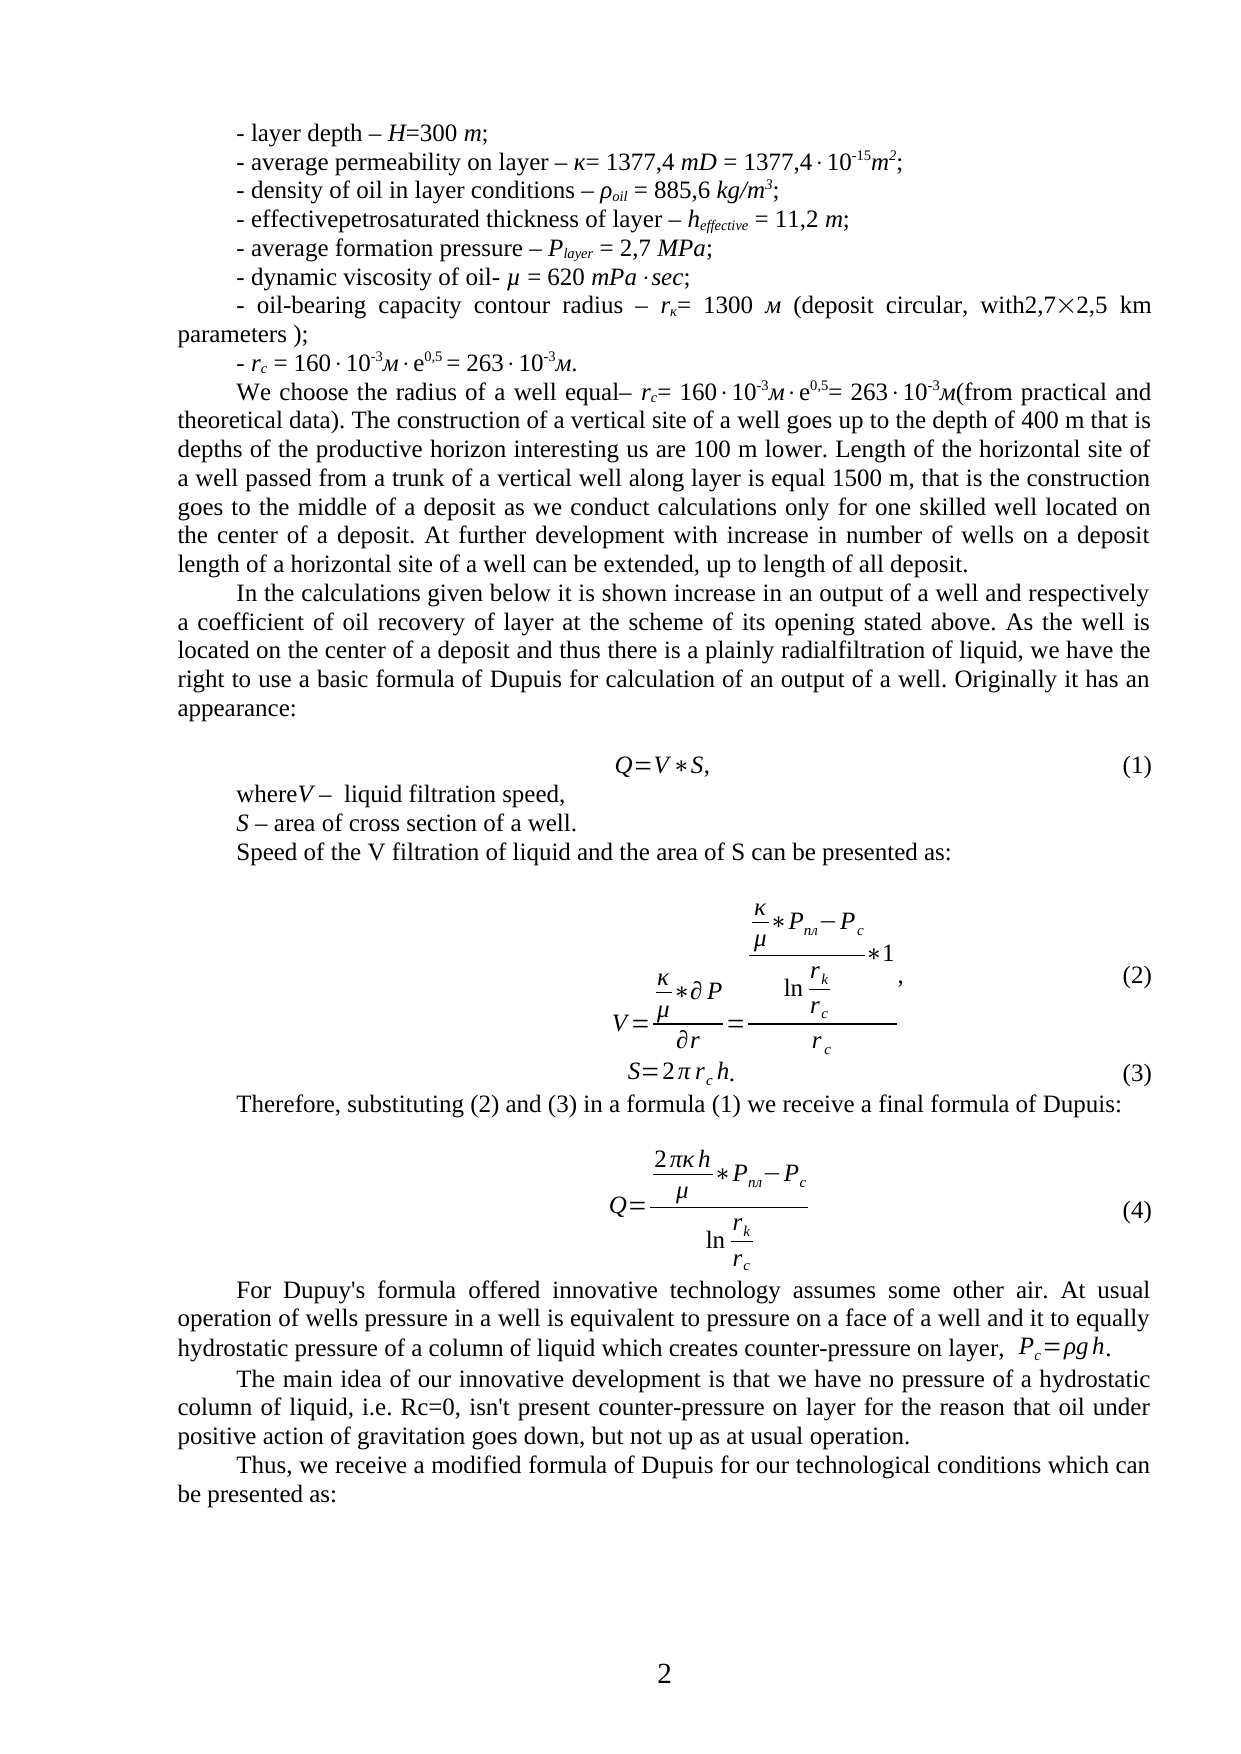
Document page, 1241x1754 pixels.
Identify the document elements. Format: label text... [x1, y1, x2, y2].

text S – area of cross section of a well. [177, 808, 1152, 837]
text Therefore, substituting (2) and (3) in a formula (1) we receive a final formula of Dupuis: [177, 1089, 1152, 1118]
text In the calculations given below it is shown increase in an output of a well and respectively a coefficient of oil recovery of layer at the scheme of its opening stated above. As the well is located on the center of a deposit and thus there is a plainly radialfiltration of liquid, we have the right to use a basic formula of Dupuis for calculation of an output of a well. Originally it has an appearance: [177, 578, 1152, 722]
text , (1) [177, 751, 1152, 779]
text - oil-bearing capacity contour radius – rк= (deposit circular, with2,72,5 km parameters ); [177, 291, 1152, 348]
text Thus, we receive a modified formula of Dupuis for our technological conditions which can be presented as: [177, 1450, 1152, 1507]
text The main idea of our innovative development is that we have no pressure of a hydrostatic column of liquid, i.e. Rc=0, isn't present counter-pressure on layer for the reason that oil under positive action of gravitation goes down, but not up as at usual operation. [177, 1364, 1152, 1450]
text For Dupuy's formula offered innovative technology assumes some other air. At usual operation of wells pressure in a well is equivalent to pressure on a face of a well and it to equally hydrostatic pressure of a column of liquid which creates counter-pressure on layer, . [177, 1275, 1152, 1364]
text , (2) [177, 894, 1152, 1058]
text We choose the radius of a well equal– rc= 16010-е0,5= 26310-(from practical and theoretical data). The construction of a vertical site of a well goes up to the depth of 400 m that is depths of the productive horizon interesting us are 100 m lower. Length of the horizontal site of a well passed from a trunk of a vertical well along layer is equal 1500 m, that is the construction goes to the middle of a deposit as we conduct calculations only for one skilled well located on the center of a deposit. At further development with increase in number of wells on a deposit length of a horizontal site of a well can be extended, up to length of all deposit. [177, 377, 1152, 578]
text - density of oil in layer conditions – ρoil = 885,6 kg/m3; [177, 176, 1152, 204]
text whereV – liquid filtration speed, [177, 779, 1152, 808]
text - average permeability on layer – к= 1377,4 mD = 1377,410-15m2; [177, 147, 1152, 176]
text - layer depth – Н=300 m; [177, 118, 1152, 147]
text . (3) [177, 1058, 1152, 1089]
text - effectivepetrosaturated thickness of layer – heffective = 11,2 m; [177, 204, 1152, 233]
text - rc = 16010-е0,5 = 26310-. [177, 348, 1152, 377]
text (4) [177, 1146, 1152, 1275]
text - average formation pressure – Рlayer = 2,7 MPa; [177, 233, 1152, 262]
text - dynamic viscosity of oil- µ = 620 mPasec; [177, 262, 1152, 291]
text Speed of the V filtration of liquid and the area of S can be presented as: [177, 837, 1152, 866]
